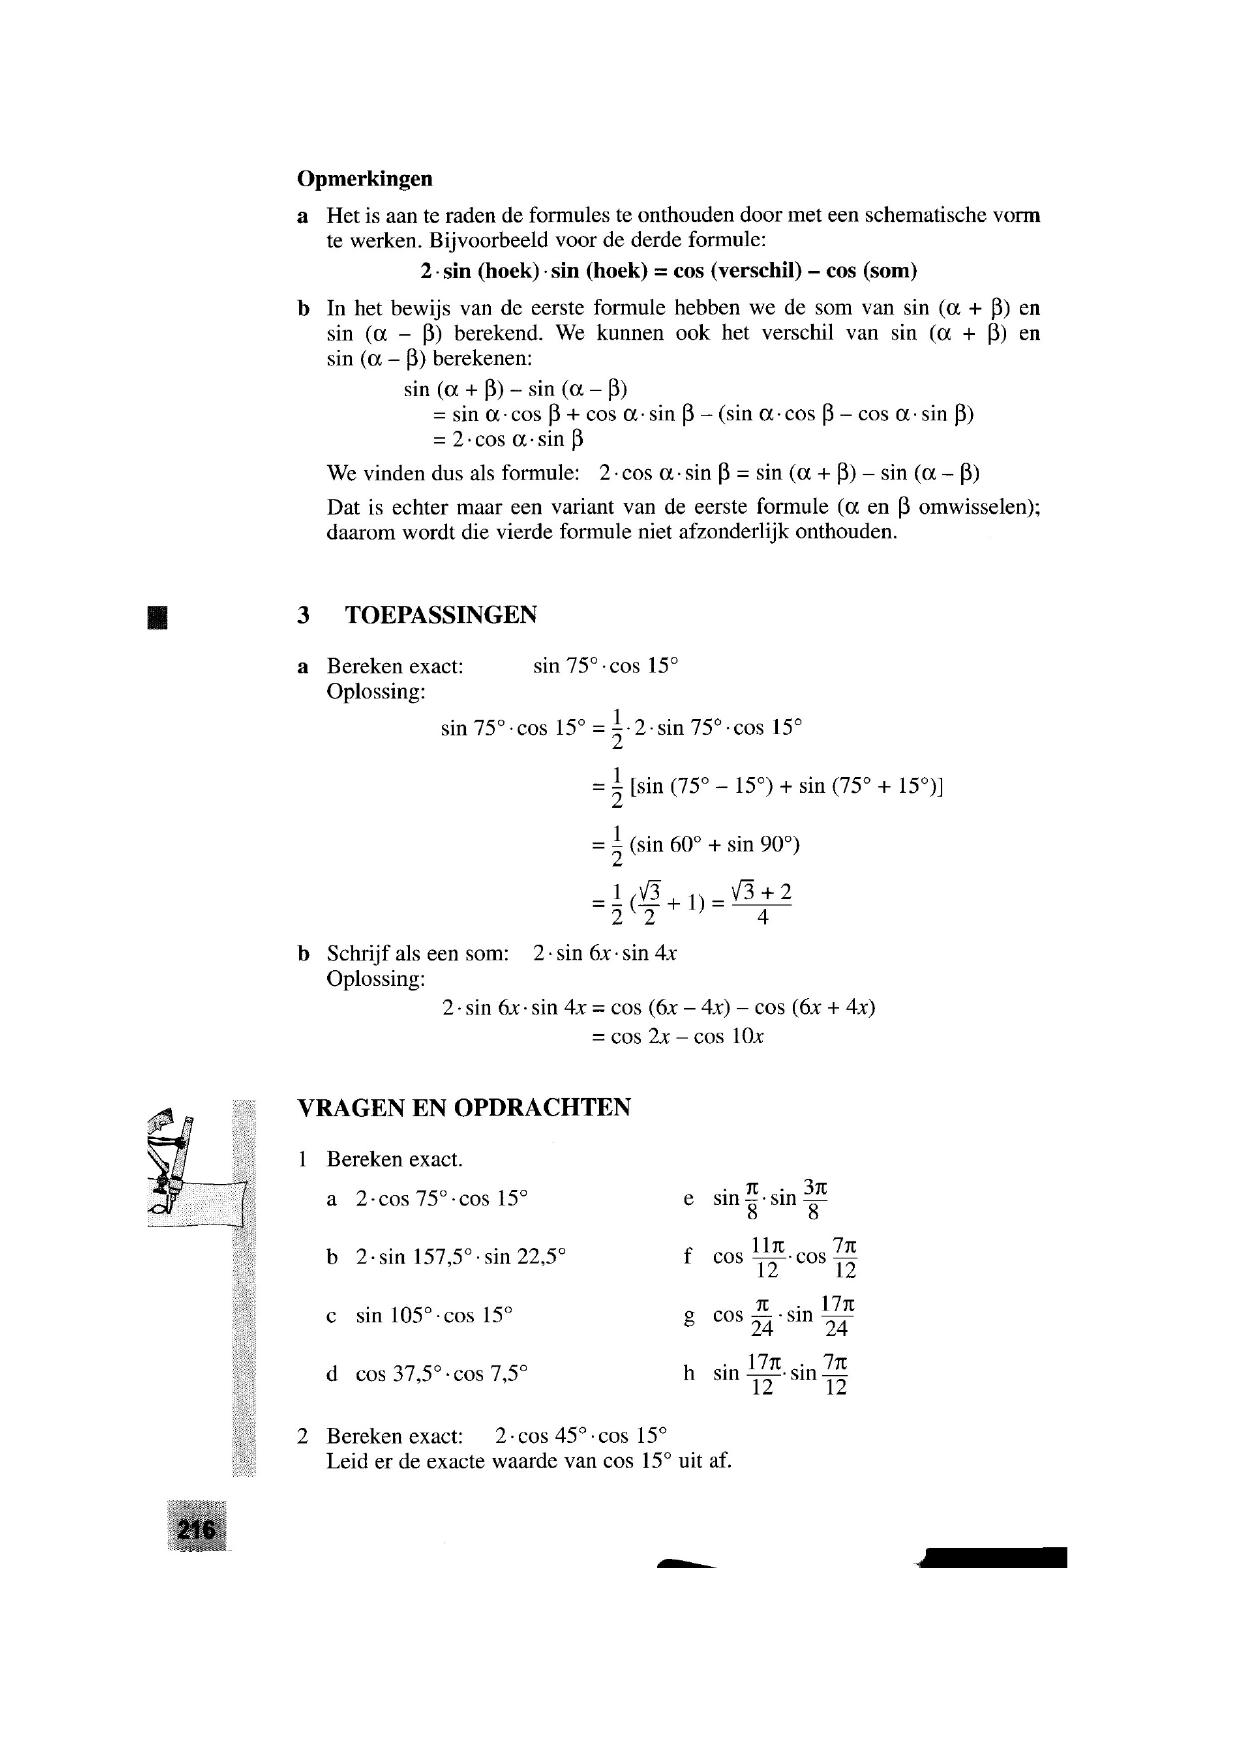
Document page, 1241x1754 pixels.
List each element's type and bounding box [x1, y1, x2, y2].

picture [147, 147, 1068, 1568]
